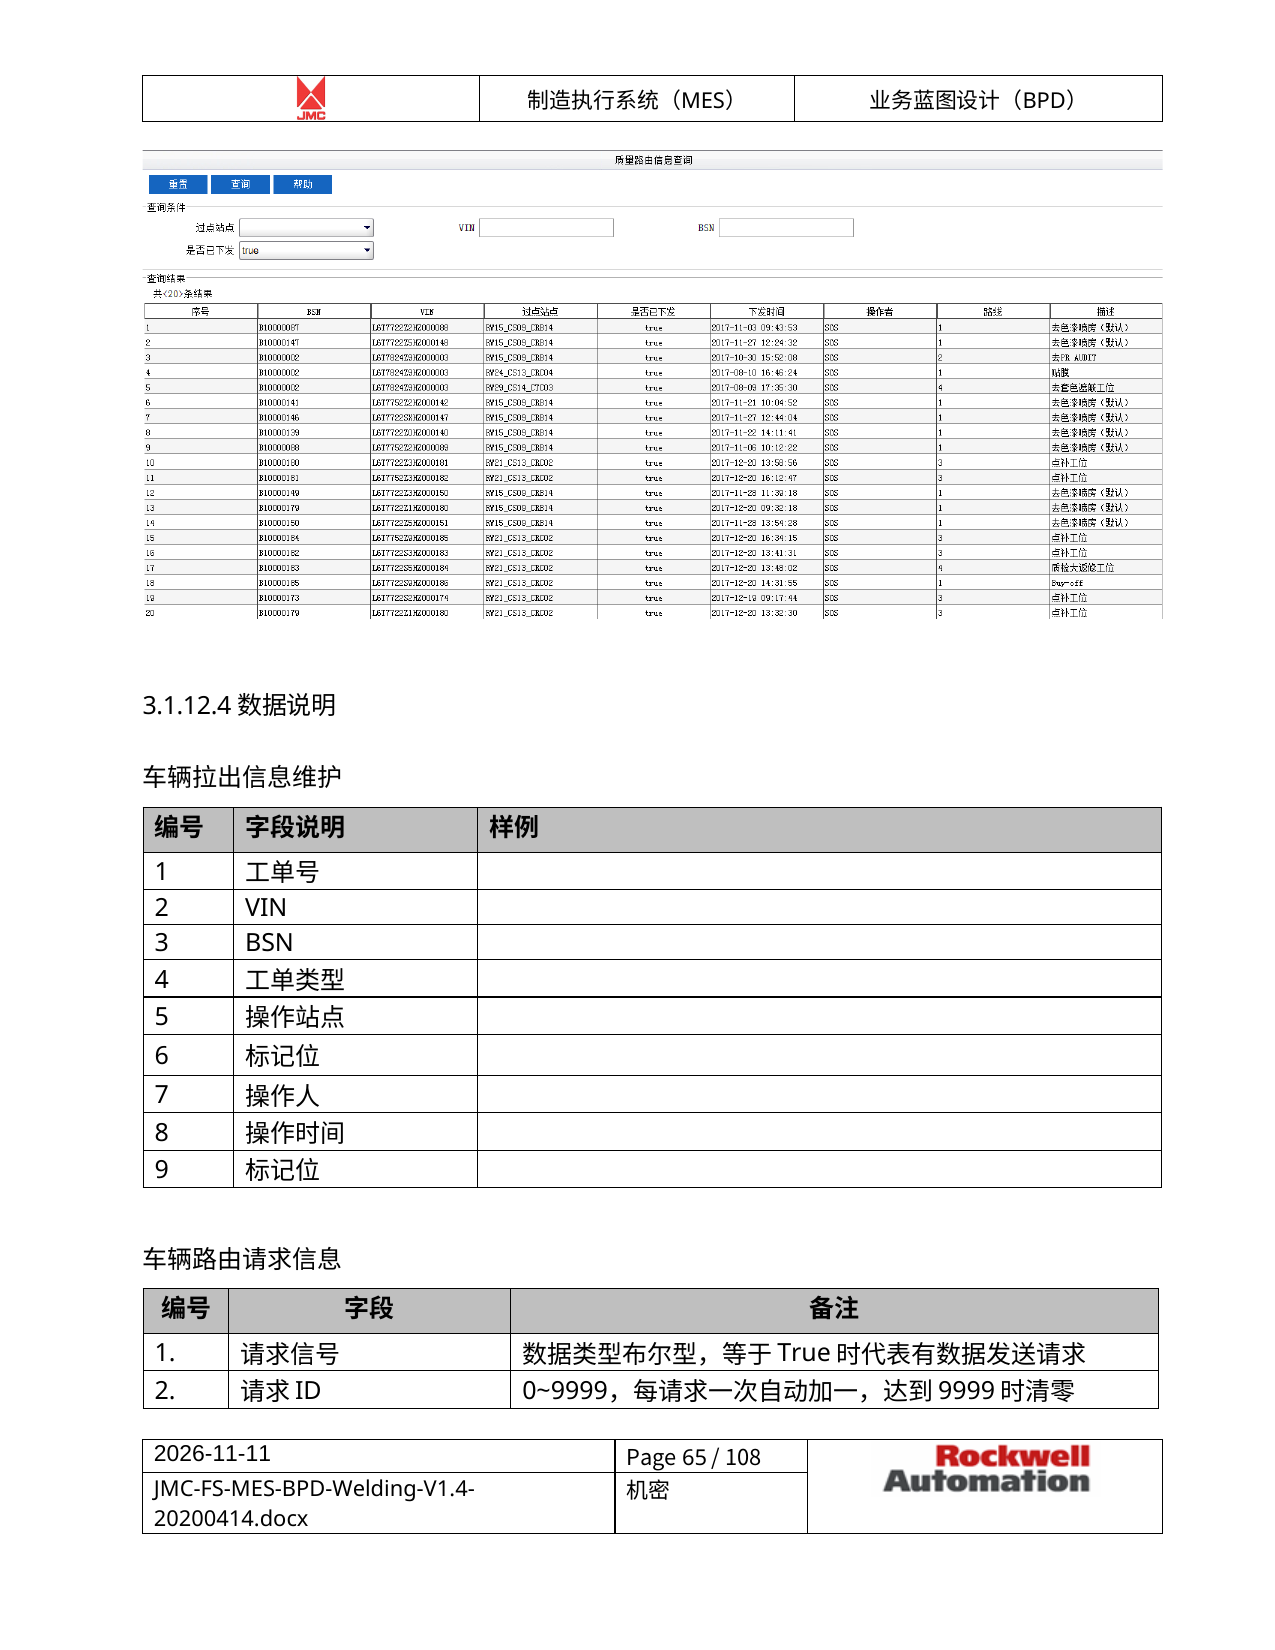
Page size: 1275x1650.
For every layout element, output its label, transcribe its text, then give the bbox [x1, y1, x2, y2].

picture [142, 150, 1163, 620]
table_cell BSN [234, 925, 477, 959]
table_cell 请求信号 [229, 1334, 510, 1370]
table_header 字段说明 [234, 808, 477, 852]
table_cell VIN [234, 890, 477, 924]
table_cell 操作站点 [234, 998, 477, 1034]
table_cell [144, 1113, 233, 1149]
picture [868, 1440, 1101, 1497]
table_cell [144, 998, 233, 1034]
subtitle 数据说明 [142, 685, 1162, 722]
table_cell [478, 925, 1161, 959]
table_cell [144, 960, 233, 996]
table_cell [144, 890, 233, 924]
table_cell [478, 960, 1161, 996]
table_header 字段 [229, 1289, 510, 1333]
table_cell [478, 1113, 1161, 1149]
table_header 样例 [478, 808, 1161, 852]
table_cell [478, 890, 1161, 924]
table_cell [144, 1371, 228, 1408]
table_header 编号 [144, 1289, 228, 1333]
table_cell [478, 1035, 1161, 1075]
table_cell 操作时间 [234, 1113, 477, 1149]
table_cell 操作人 [234, 1076, 477, 1112]
table_cell 请求ID [229, 1371, 510, 1408]
table_cell 0~9999，每请求一次自动加一，达到9999时清零 [511, 1371, 1158, 1408]
picture [296, 76, 326, 121]
table_cell [144, 1151, 233, 1187]
table_header 备注 [511, 1289, 1158, 1333]
table_cell 工单号 [234, 853, 477, 889]
table_cell 工单类型 [234, 960, 477, 996]
table_cell 数据类型布尔型，等于True时代表有数据发送请求 [511, 1334, 1158, 1370]
text 车辆路由请求信息 [142, 1239, 1162, 1275]
table_cell [144, 925, 233, 959]
text 车辆拉出信息维护 [142, 758, 1162, 794]
table_cell [144, 1035, 233, 1075]
table_cell [144, 1334, 228, 1370]
table_cell [478, 1151, 1161, 1187]
table_header 编号 [144, 808, 233, 852]
table_cell [478, 853, 1161, 889]
table_cell [478, 998, 1161, 1034]
table_cell [478, 1076, 1161, 1112]
table_cell 标记位 [234, 1035, 477, 1075]
table_cell [144, 853, 233, 889]
table_cell 标记位 [234, 1151, 477, 1187]
table_cell [144, 1076, 233, 1112]
